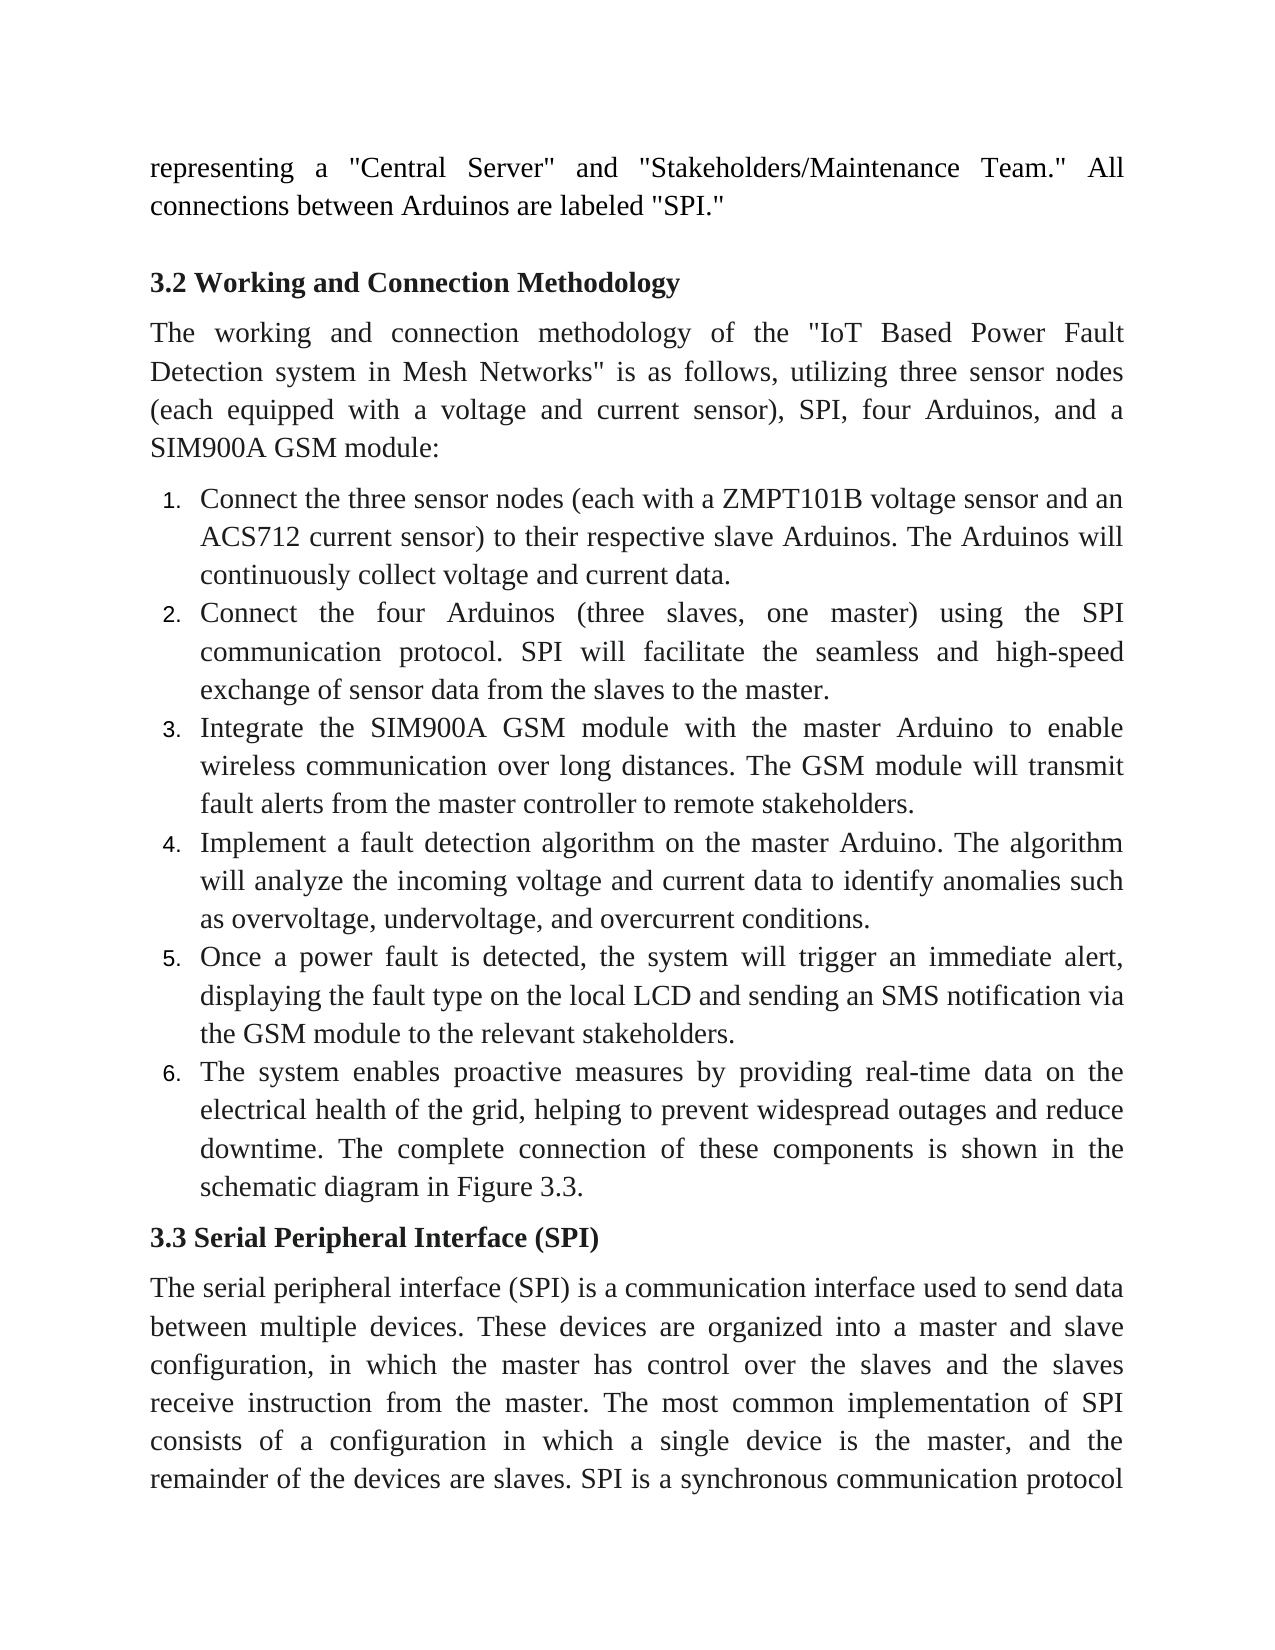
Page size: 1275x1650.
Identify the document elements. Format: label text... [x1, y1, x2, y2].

list The system enables proactive measures by providing real-time data on the electrical health of the grid, helping to prevent widespread outages and reduce downtime. The complete connection of these components is shown in the schematic diagram in Figure 3.3. [162, 1054, 1125, 1202]
list Integrate the SIM900A GSM module with the master Arduino to enable wireless communication over long distances. The GSM module will transmit fault alerts from the master controller to remote stakeholders. [162, 710, 1125, 820]
subtitle 3.2 Working and Connection Methodology [150, 265, 1125, 298]
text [150, 1270, 1125, 1495]
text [150, 150, 1125, 222]
list Implement a fault detection algorithm on the master Arduino. The algorithm will analyze the incoming voltage and current data to identify anomalies such as overvoltage, undervoltage, and overcurrent conditions. [162, 825, 1125, 935]
list Connect the four Arduinos (three slaves, one master) using the SPI communication protocol. SPI will facilitate the seamless and high-speed exchange of sensor data from the slaves to the master. [162, 596, 1125, 706]
list Connect the three sensor nodes (each with a ZMPT101B voltage sensor and an ACS712 current sensor) to their respective slave Arduinos. The Arduinos will continuously collect voltage and current data. [162, 481, 1125, 591]
text The working and connection methodology of the "IoT Based Power Fault Detection system in Mesh Networks" is as follows, utilizing three sensor nodes (each equipped with a voltage and current sensor), SPI, four Arduinos, and a SIM900A GSM module: [150, 315, 1125, 464]
list Once a power fault is detected, the system will trigger an immediate alert, displaying the fault type on the local LCD and sending an SMS notification via the GSM module to the relevant stakeholders. [162, 939, 1125, 1049]
subtitle 3.3 Serial Peripheral Interface (SPI) [150, 1220, 1125, 1253]
